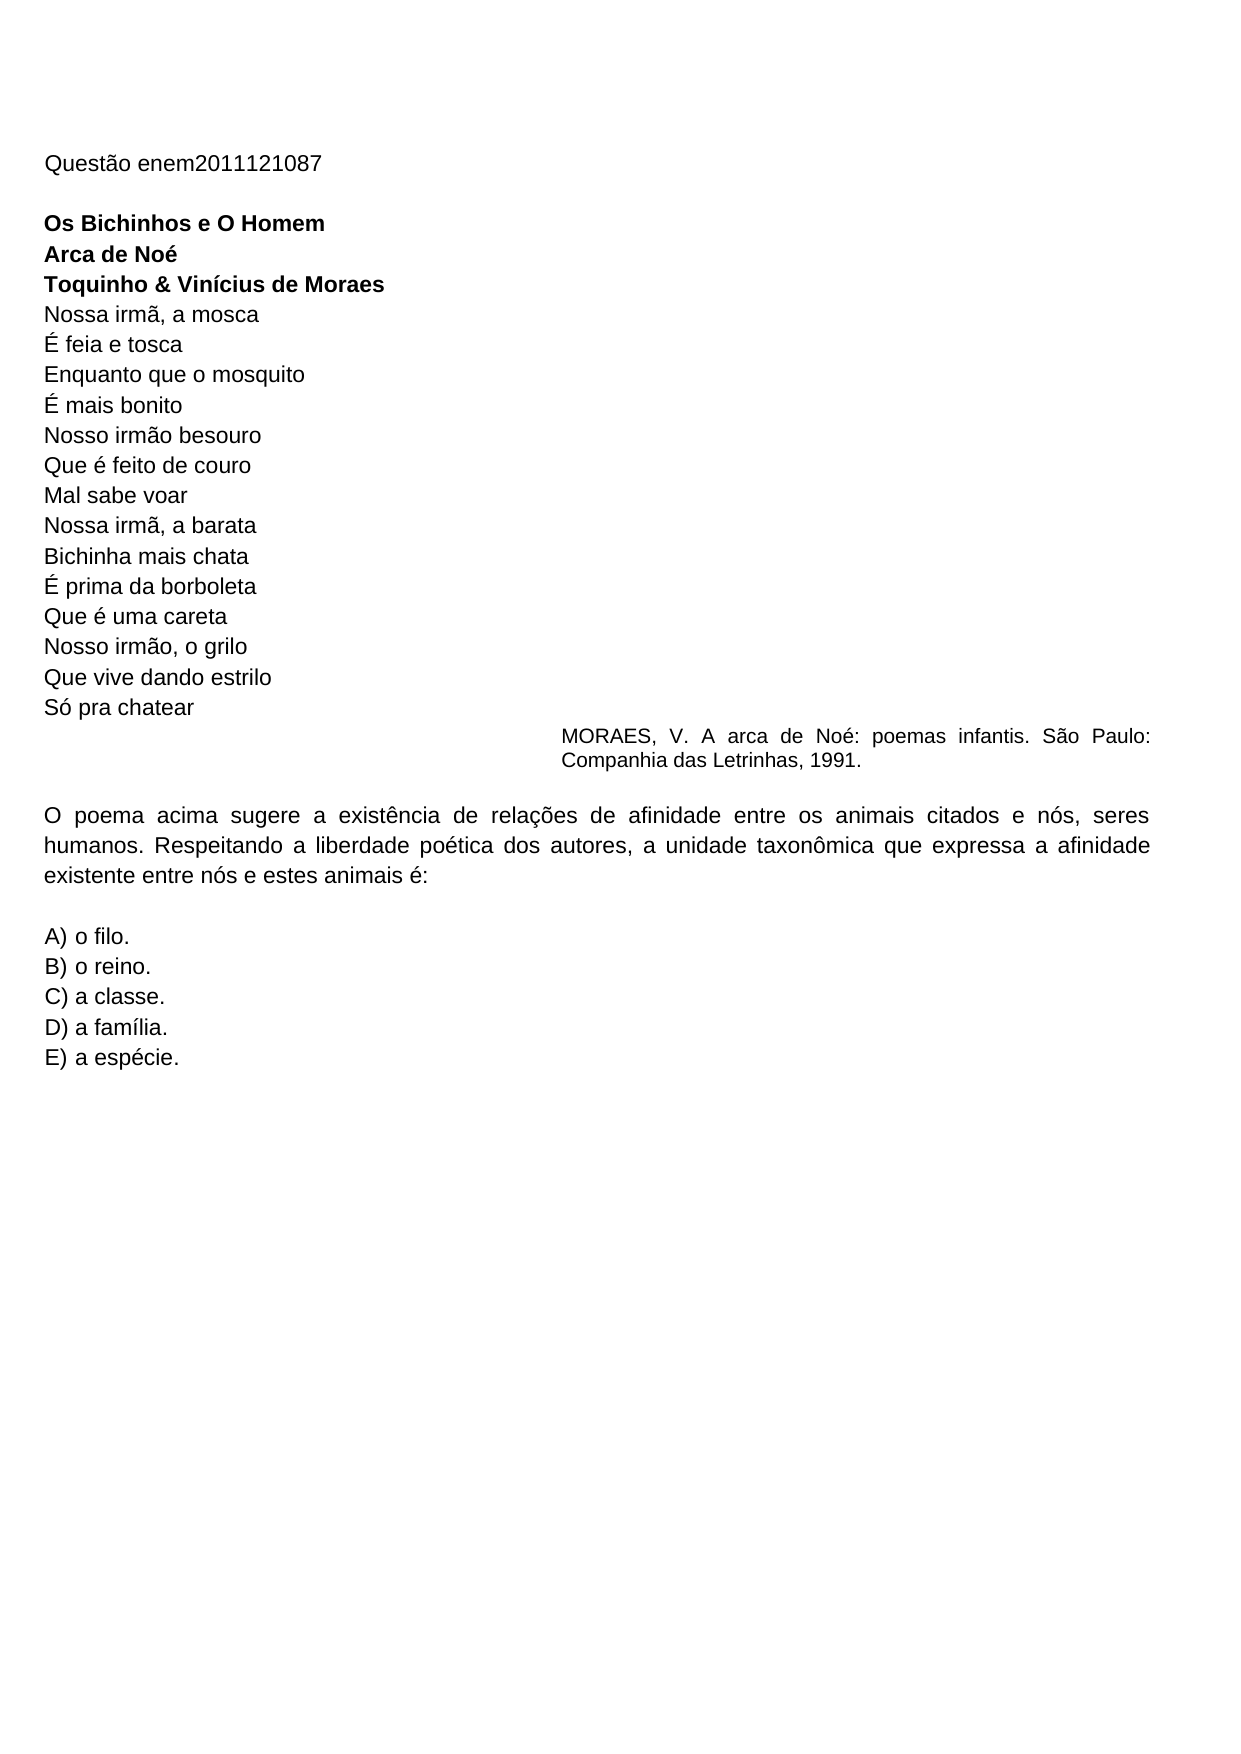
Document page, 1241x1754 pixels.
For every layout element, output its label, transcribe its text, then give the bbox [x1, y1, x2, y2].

text Que é feito de couro [44, 452, 1151, 478]
text MORAES, V. A arca de Noé: poemas infantis. São Paulo: Companhia das Letrinhas, 1991. [561, 724, 1151, 772]
text Nosso irmão, o grilo [44, 633, 1151, 660]
text Que é uma careta [44, 603, 1151, 629]
text Nossa irmã, a barata [44, 512, 1151, 539]
list a espécie. [44, 1044, 1151, 1070]
text Toquinho & Vinícius de Moraes [44, 271, 1151, 297]
text Arca de Noé [44, 241, 1151, 267]
text Questão enem2011121087 [44, 150, 1151, 176]
text É prima da borboleta [44, 573, 1151, 599]
text O poema acima sugere a existência de relações de afinidade entre os animais citados e nós, seres humanos. Respeitando a liberdade poética dos autores, a unidade taxonômica que expressa a afinidade existente entre nós e estes animais é: [44, 802, 1151, 889]
text Só pra chatear [44, 694, 1151, 720]
list o filo. [44, 923, 1151, 949]
text É mais bonito [44, 392, 1151, 418]
text Nossa irmã, a mosca [44, 301, 1151, 327]
list a família. [44, 1013, 1151, 1040]
text Bichinha mais chata [44, 543, 1151, 569]
list o reino. [44, 953, 1151, 979]
text Enquanto que o mosquito [44, 361, 1151, 388]
text Mal sabe voar [44, 482, 1151, 509]
text É feia e tosca [44, 331, 1151, 358]
text Os Bichinhos e O Homem [44, 210, 1151, 237]
text Que vive dando estrilo [44, 663, 1151, 690]
text Nosso irmão besouro [44, 422, 1151, 448]
list a classe. [44, 983, 1151, 1010]
